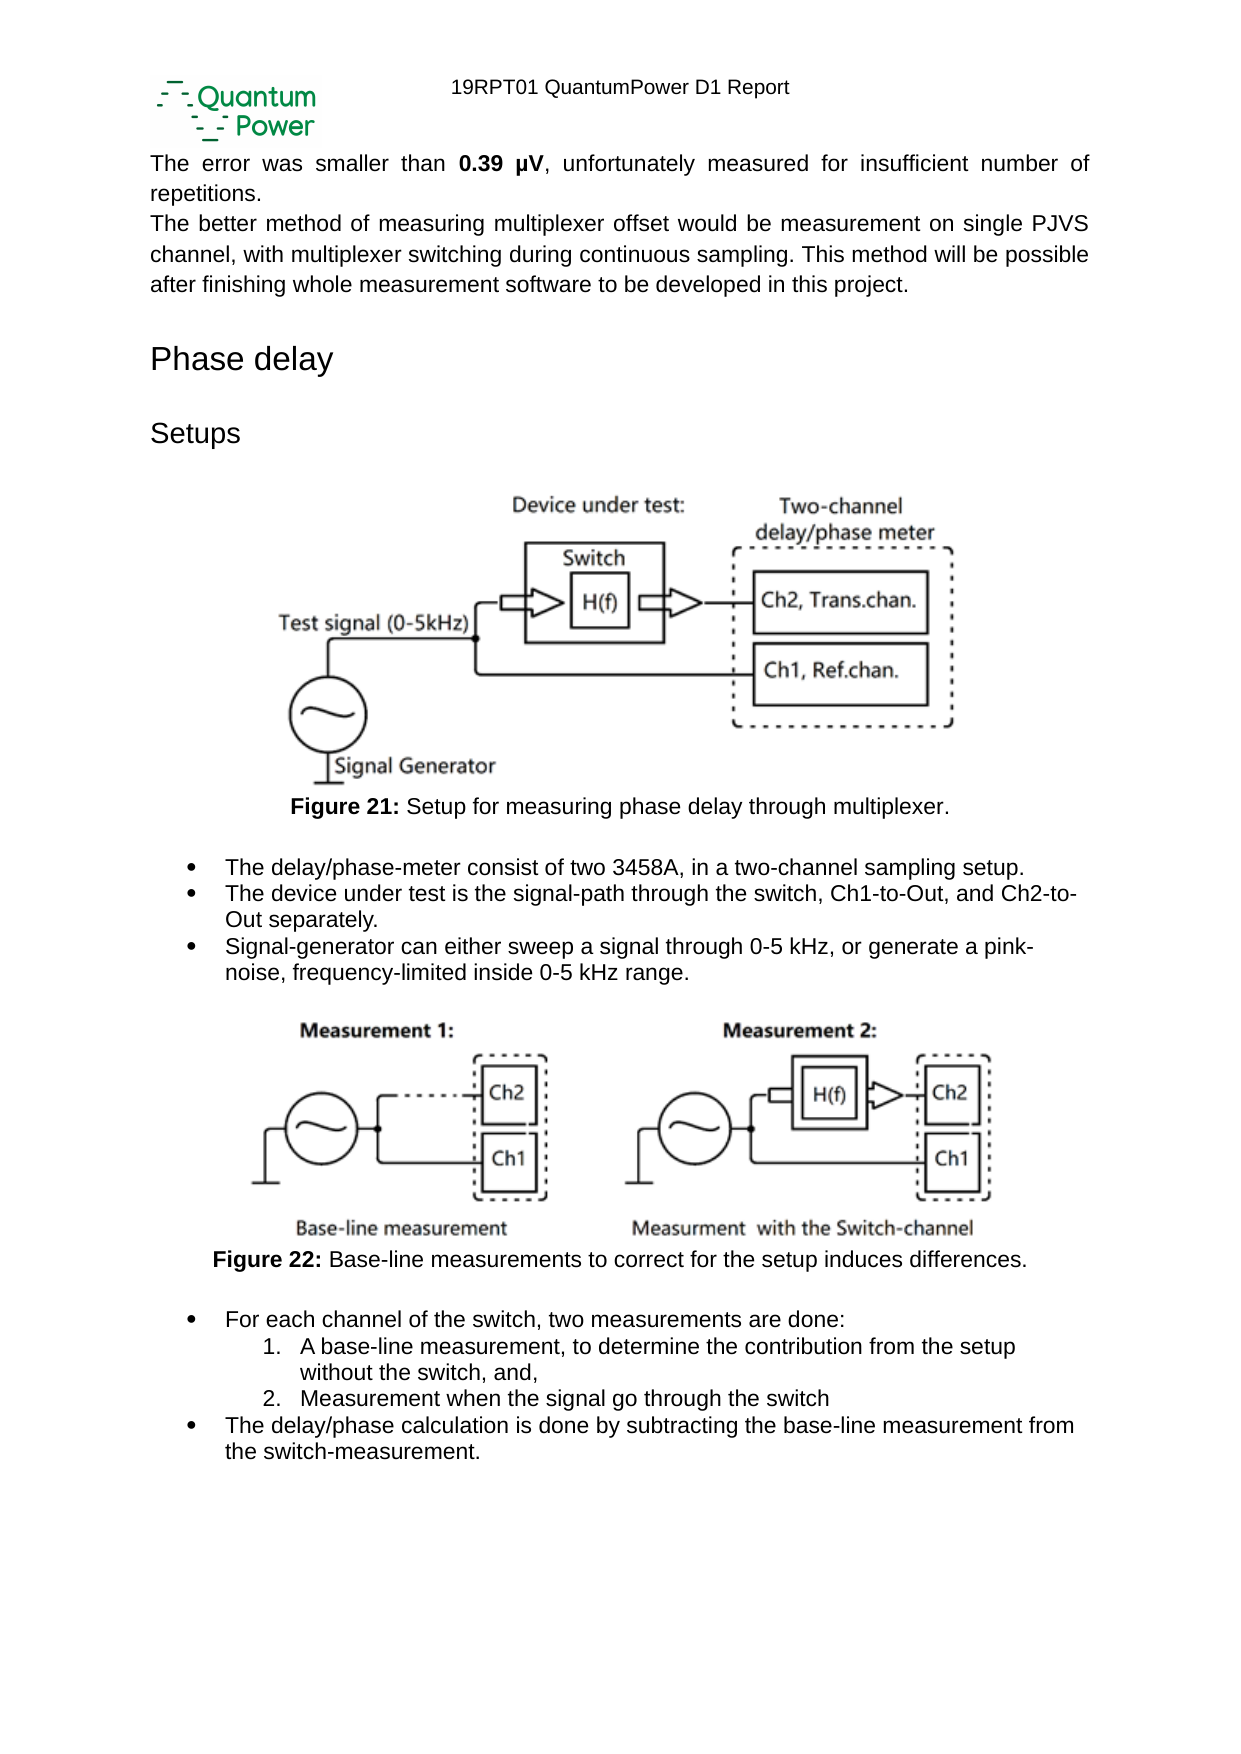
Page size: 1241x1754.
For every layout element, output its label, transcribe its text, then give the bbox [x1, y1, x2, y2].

text The better method of measuring multiplexer offset would be measurement on single PJVS channel, with multiplexer switching during continuous sampling. This method will be possible after finishing whole measurement software to be developed in this project. [150, 210, 1090, 297]
list For each channel of the switch, two measurements are done: [187, 1306, 1090, 1333]
list The delay/phase calculation is done by subtracting the base-line measurement from the switch-measurement. [187, 1412, 1090, 1464]
subtitle Setups [150, 416, 1090, 449]
picture [271, 491, 969, 790]
subtitle Phase delay [150, 338, 1090, 377]
picture [150, 75, 322, 148]
list A base-line measurement, to determine the contribution from the setup without the switch, and, [262, 1333, 1090, 1385]
list Signal-generator can either sweep a signal through 0-5 kHz, or generate a pink-noise, frequency-limited inside 0-5 kHz range. [187, 933, 1090, 986]
list The delay/phase-meter consist of two 3458A, in a two-channel sampling setup. [187, 854, 1090, 880]
text Figure 22: Base-line measurements to correct for the setup induces differences. [150, 1246, 1090, 1272]
list The device under test is the signal-path through the switch, Ch1-to-Out, and Ch2-to-Out separately. [187, 880, 1090, 933]
picture [245, 1018, 995, 1242]
text Figure 21: Setup for measuring phase delay through multiplexer. [150, 793, 1090, 820]
list Measurement when the signal go through the switch [262, 1385, 1090, 1412]
